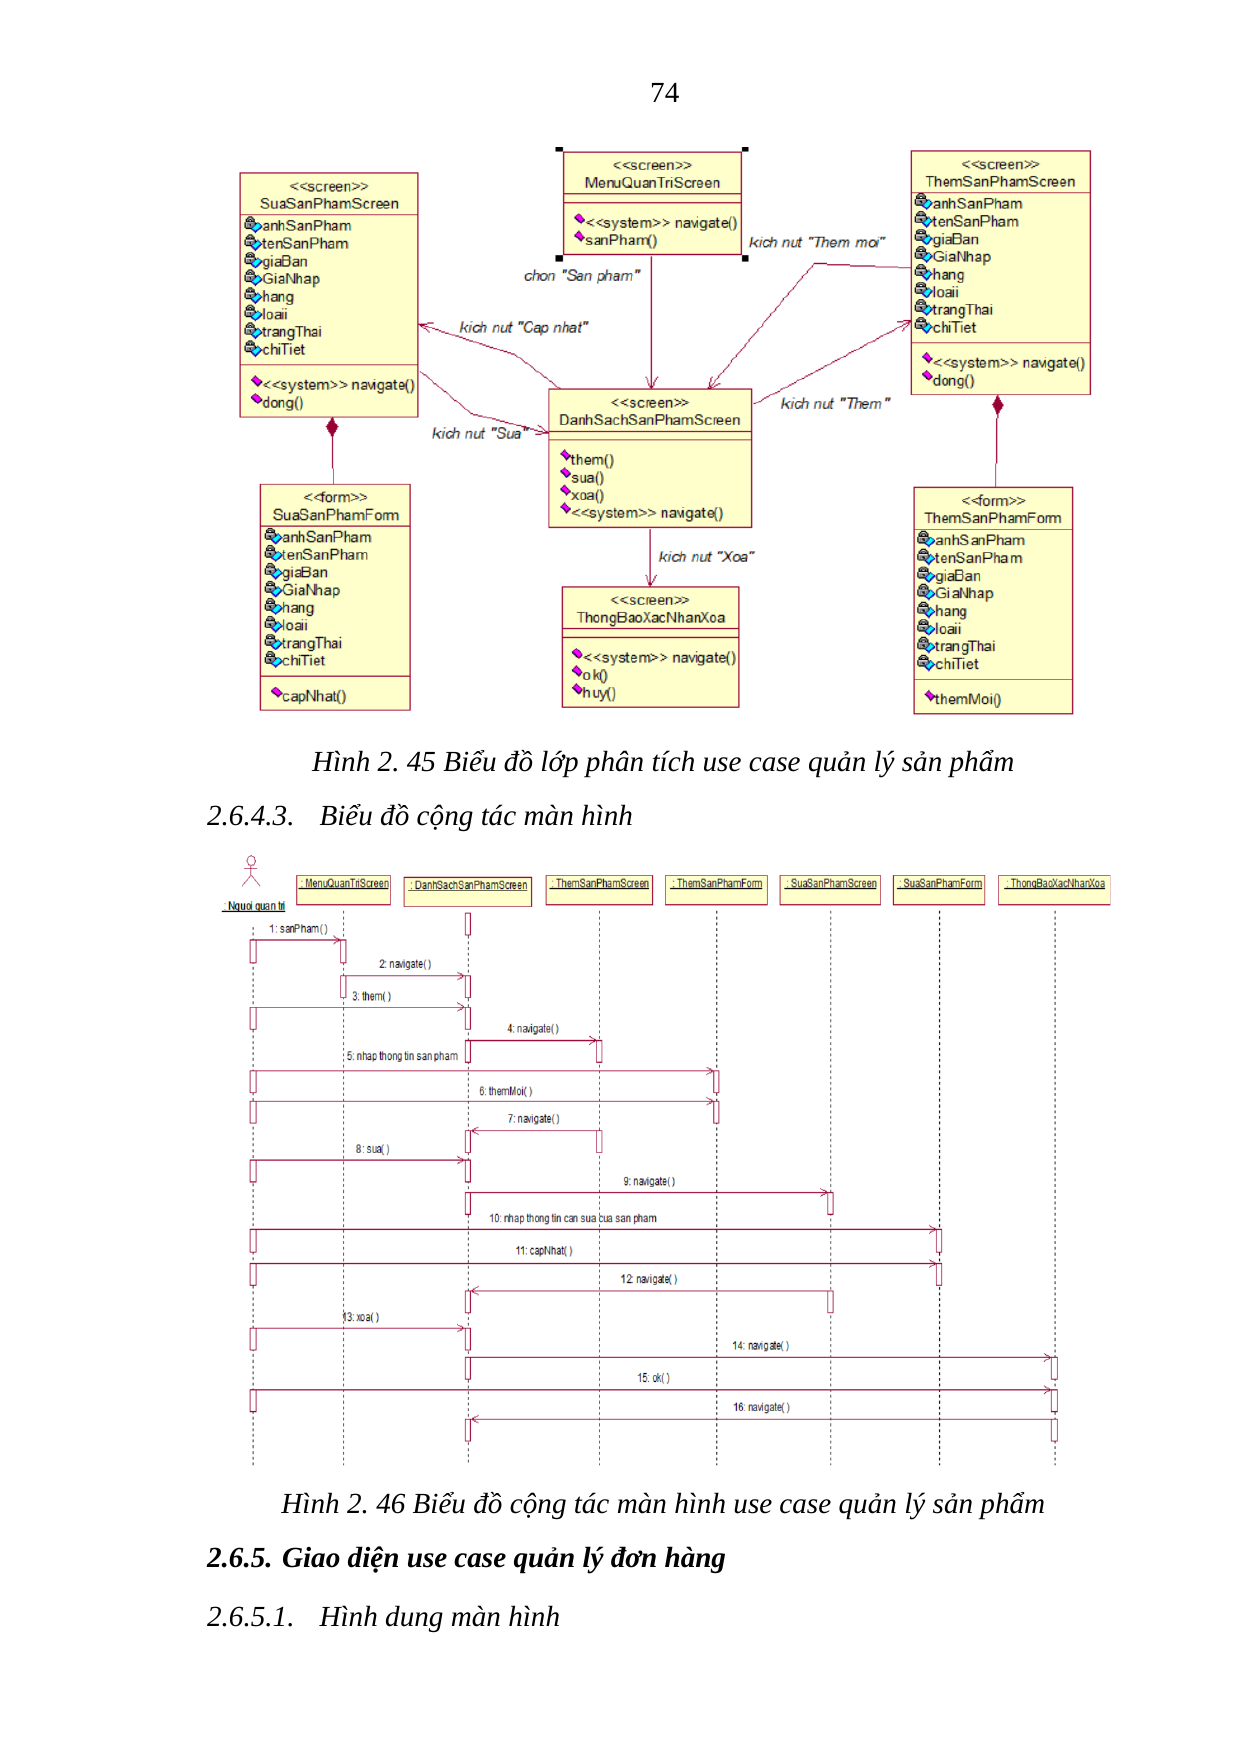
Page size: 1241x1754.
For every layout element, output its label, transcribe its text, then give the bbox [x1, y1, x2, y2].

list Hình dung màn hình [207, 1599, 1122, 1632]
text Hình 2. 46 Biểu đồ cộng tác màn hình use case quản lý sản phẩm [207, 1486, 1122, 1519]
picture [218, 851, 1111, 1467]
subtitle Giao diện use case quản lý đơn hàng [207, 1540, 1122, 1574]
picture [234, 147, 1094, 725]
list Biểu đồ cộng tác màn hình [207, 798, 1122, 832]
text Hình 2. 45 Biểu đồ lớp phân tích use case quản lý sản phẩm [207, 744, 1122, 777]
